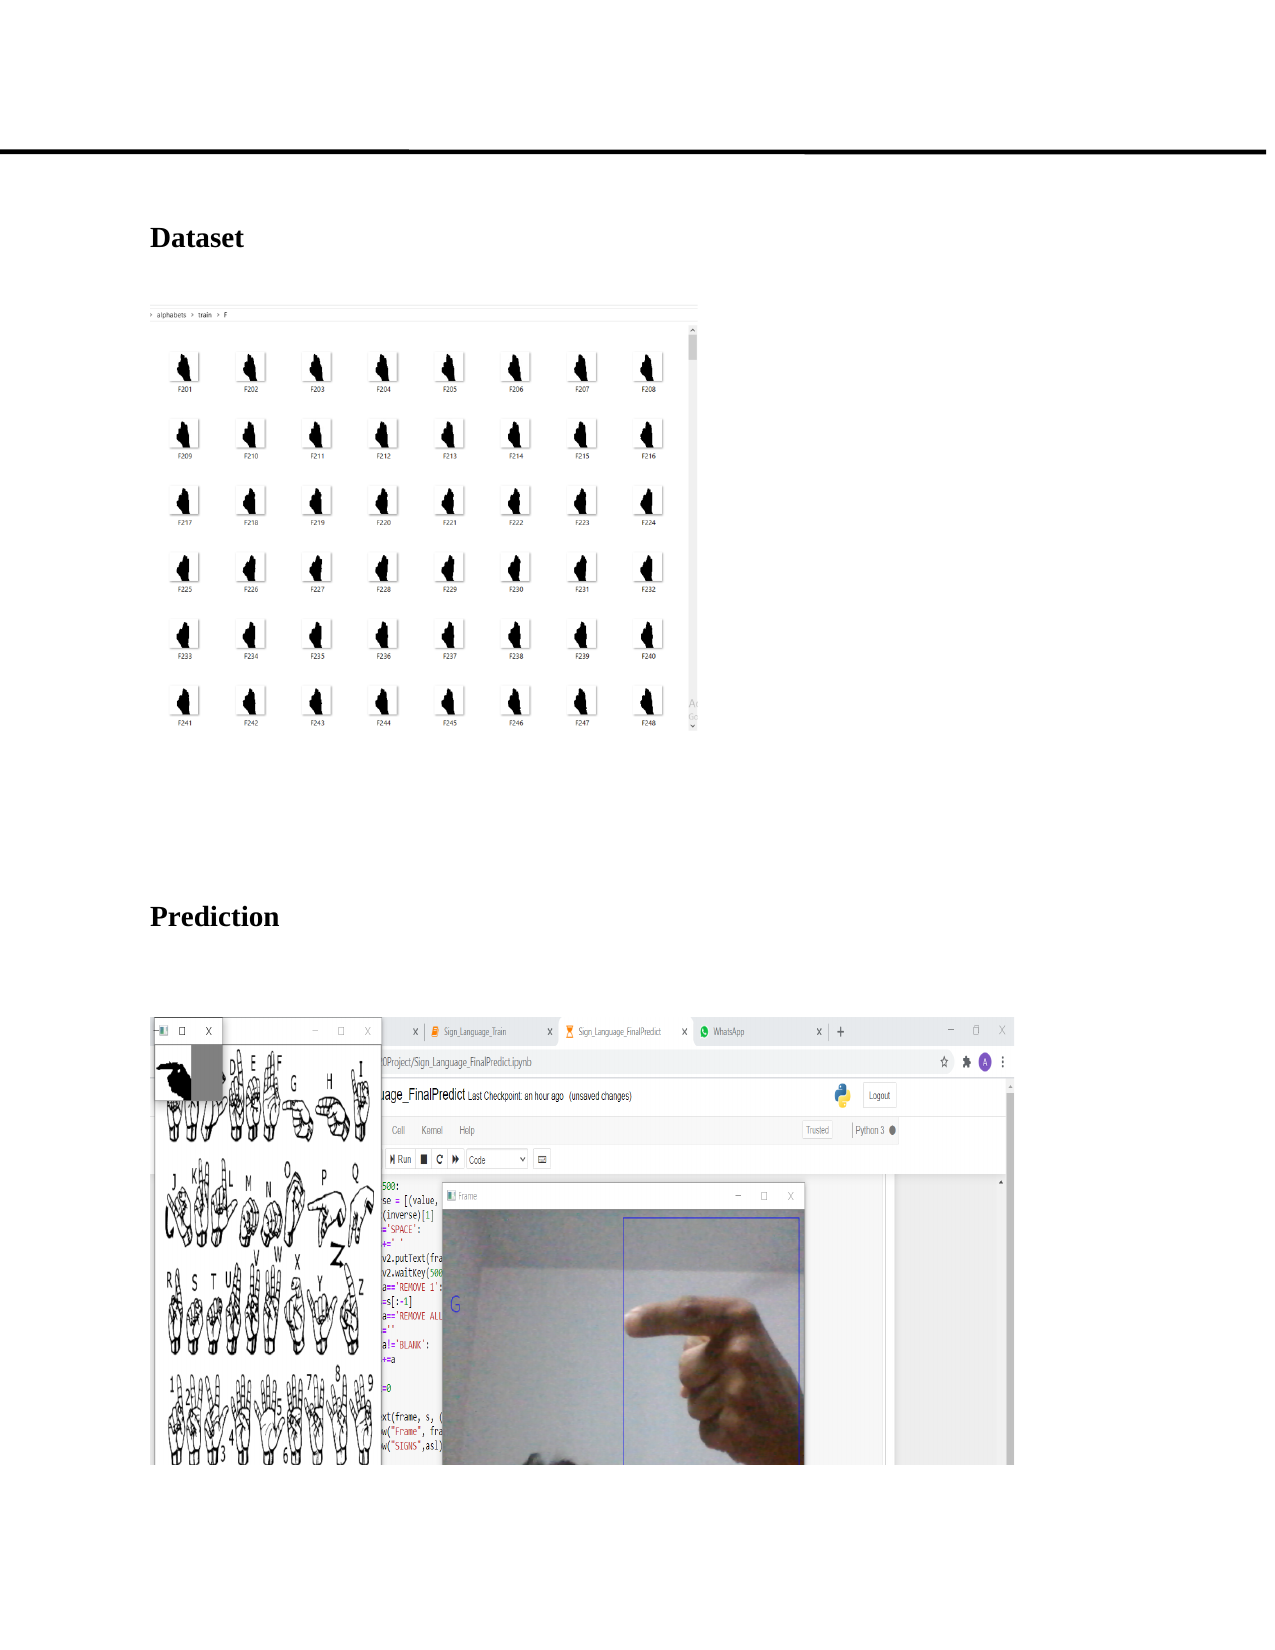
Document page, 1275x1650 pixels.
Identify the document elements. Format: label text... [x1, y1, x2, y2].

picture [150, 279, 698, 733]
text Prediction [150, 899, 1125, 932]
text Dataset [150, 220, 1125, 254]
picture [150, 1017, 1015, 1465]
